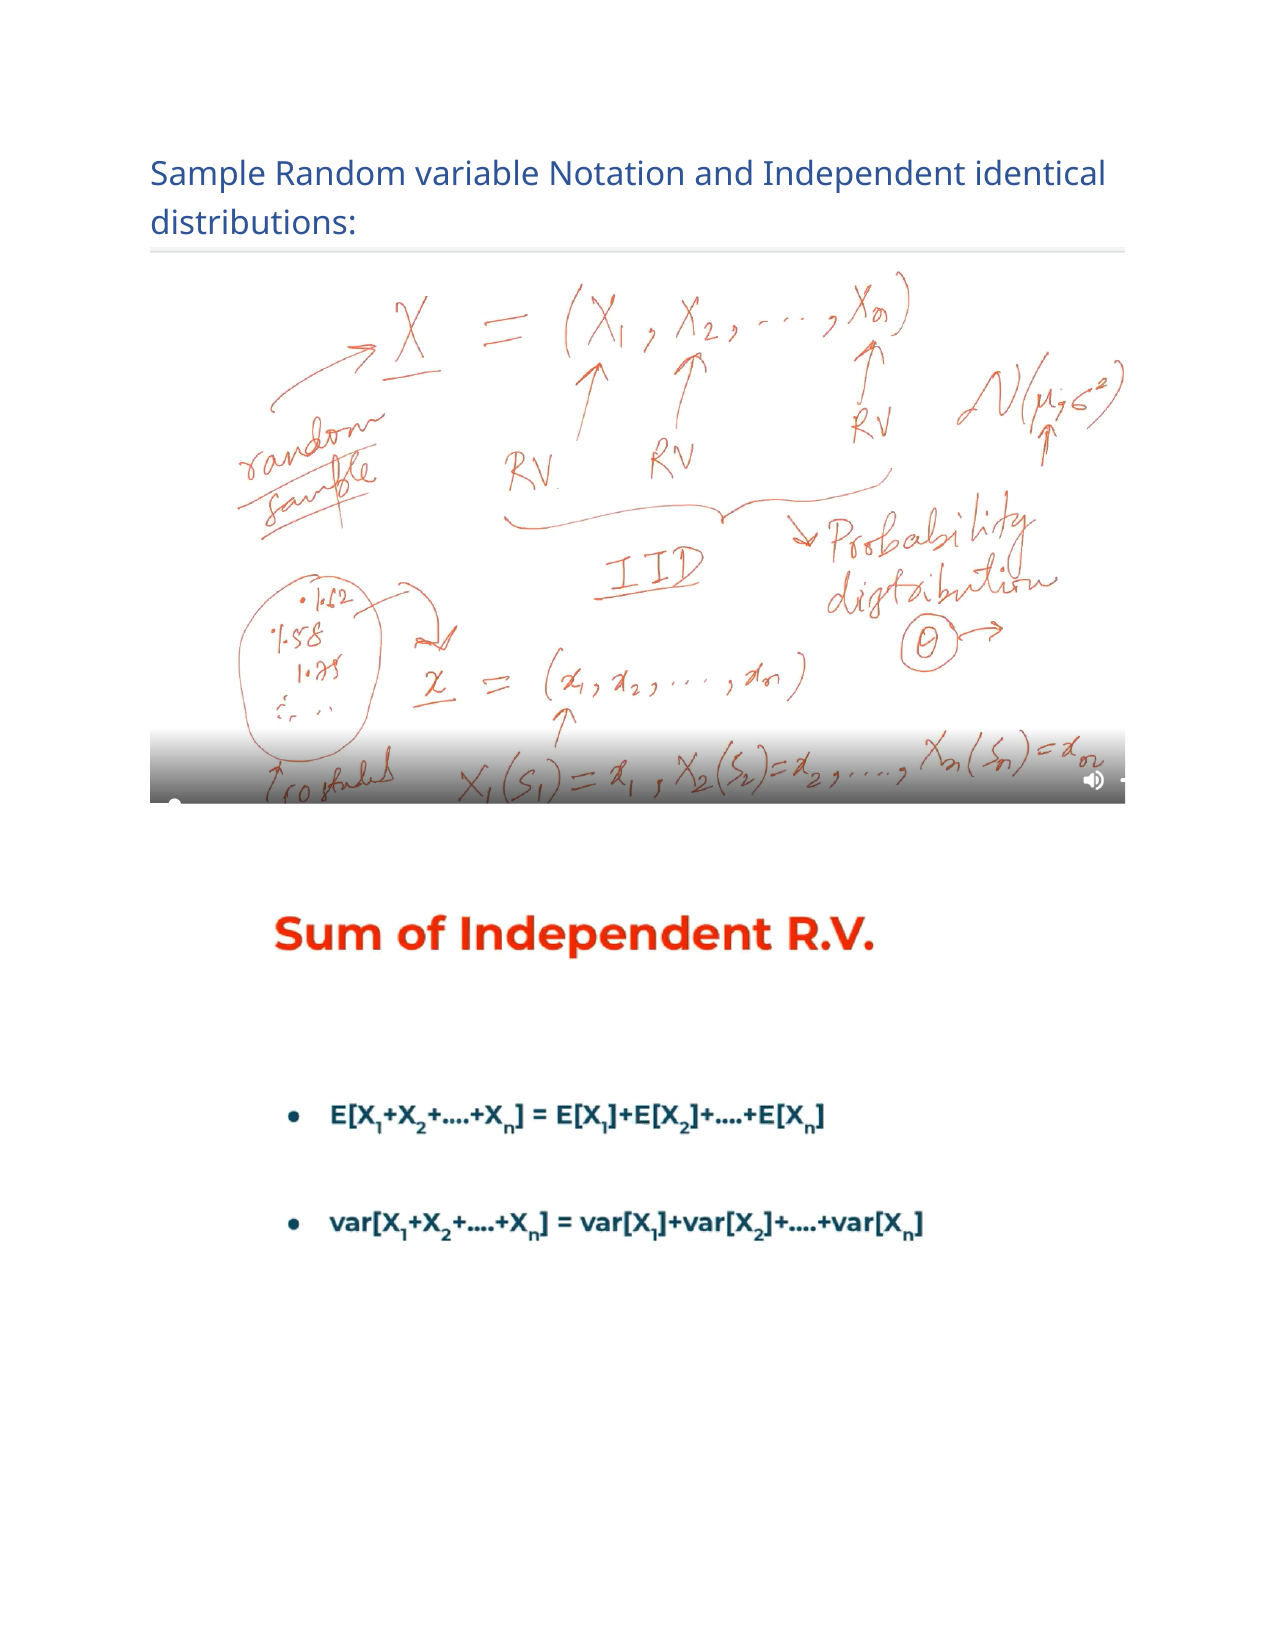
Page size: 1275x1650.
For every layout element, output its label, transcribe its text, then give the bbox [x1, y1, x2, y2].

picture [150, 869, 1125, 1318]
picture [150, 247, 1125, 804]
subtitle Sample Random variable Notation and Independent identical distributions: [150, 150, 1125, 244]
